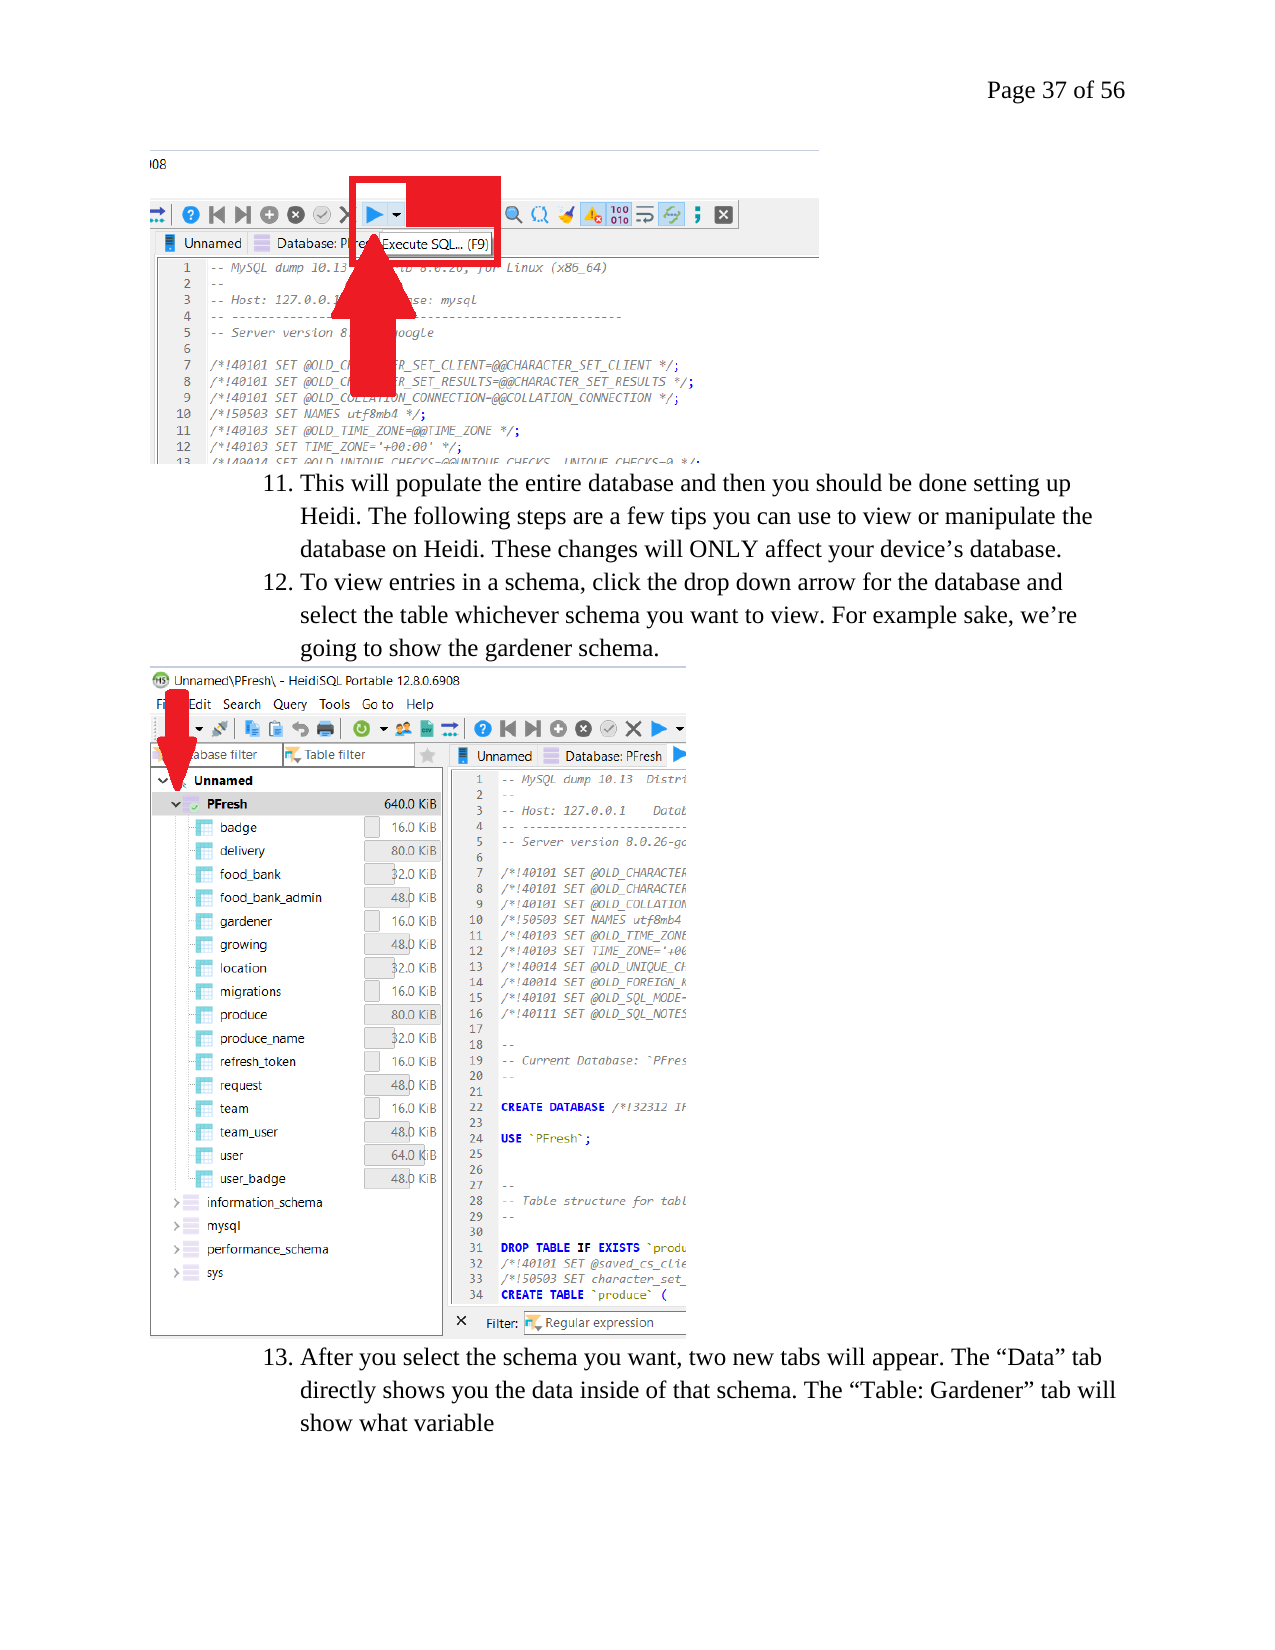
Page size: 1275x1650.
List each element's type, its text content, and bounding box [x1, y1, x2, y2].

list To view entries in a schema, click the drop down arrow for the database and select the table whichever schema you want to view. For example sake, we’re going to show the gardener schema. [262, 567, 1125, 662]
picture [150, 150, 819, 464]
picture [150, 666, 686, 1339]
list This will populate the entire database and then you should be done setting up Heidi. The following steps are a few tips you can use to view or manipulate the database on Heidi. These changes will ONLY affect your device’s database. [262, 468, 1125, 563]
list After you select the schema you want, two new tabs will appear. The “Data” tab directly shows you the data inside of that schema. The “Table: Gardener” tab will show what variable [262, 1342, 1125, 1437]
